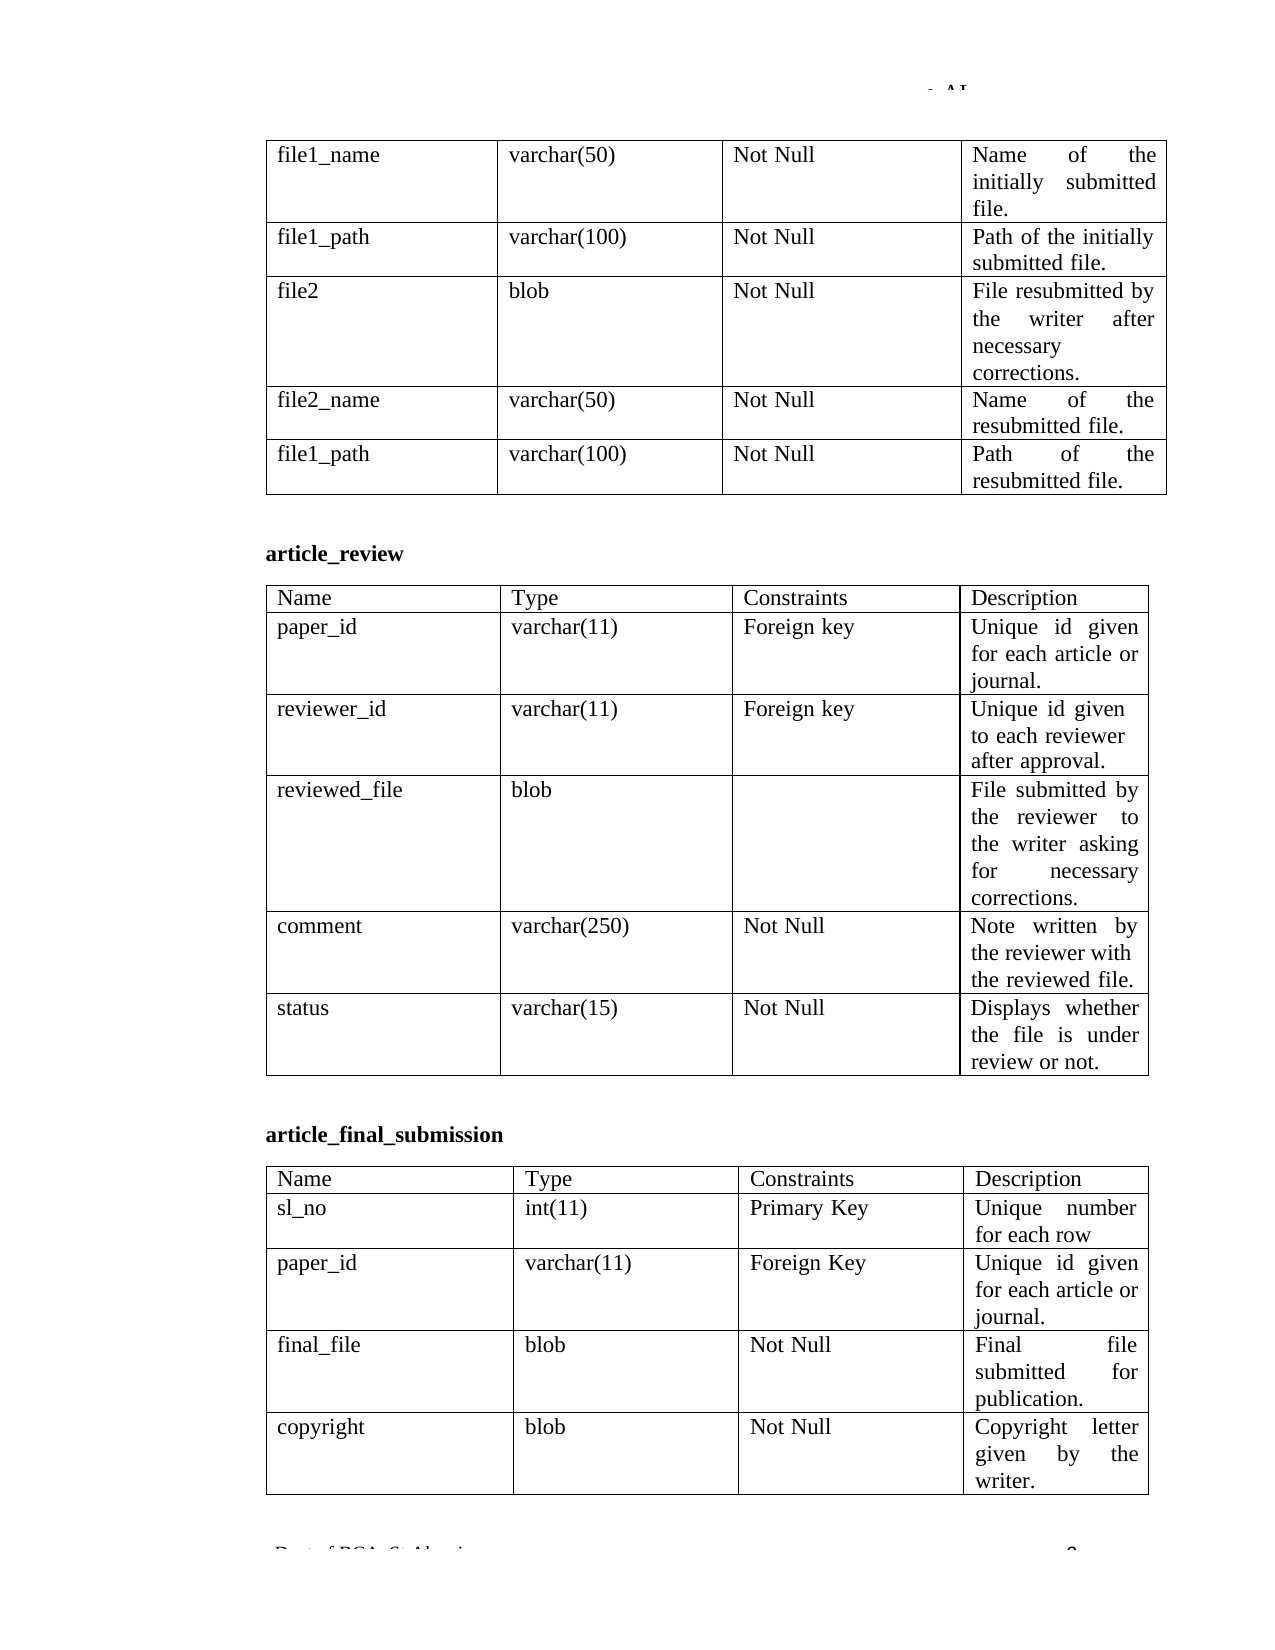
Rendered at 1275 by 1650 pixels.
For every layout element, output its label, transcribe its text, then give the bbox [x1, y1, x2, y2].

table_cell Not Null [739, 1331, 963, 1412]
table_header Description [961, 586, 1148, 612]
table_cell Not Null [723, 223, 961, 276]
table_cell file2 [267, 277, 497, 386]
table_header Name [267, 586, 500, 612]
table_cell Unique id given for each article or journal. [961, 613, 1148, 694]
table_cell varchar(11) [501, 695, 732, 775]
table_cell Path of the resubmitted file. [962, 440, 1166, 494]
table_cell varchar(100) [498, 440, 722, 494]
table_cell varchar(11) [514, 1249, 738, 1330]
table_cell Not Null [723, 277, 961, 386]
table_cell status [267, 994, 500, 1075]
table_cell final_file [267, 1331, 513, 1412]
table_cell varchar(250) [501, 912, 732, 993]
table_cell int(11) [514, 1194, 738, 1248]
table_cell Foreign Key [739, 1249, 963, 1330]
table_header file1_name [267, 141, 497, 222]
table_cell copyright [267, 1413, 513, 1494]
table_cell Final file submitted for publication. [964, 1331, 1148, 1412]
table_header Not Null [723, 141, 961, 222]
table_cell Foreign key [733, 613, 959, 694]
table_cell paper_id [267, 1249, 513, 1330]
table_cell Unique id given for each article or journal. [964, 1249, 1148, 1330]
table_cell Displays whether the file is under review or not. [961, 994, 1148, 1075]
table_cell varchar(11) [501, 613, 732, 694]
table_header Constraints [739, 1167, 963, 1192]
table_cell [733, 776, 959, 911]
table_cell file2_name [267, 387, 497, 439]
table_cell sl_no [267, 1194, 513, 1248]
table_cell varchar(50) [498, 387, 722, 439]
table_cell Not Null [733, 994, 959, 1075]
table_cell Not Null [723, 387, 961, 439]
table_cell Note written by the reviewer with the reviewed file. [961, 912, 1148, 993]
table_cell reviewed_file [267, 776, 500, 911]
table_cell reviewer_id [267, 695, 500, 775]
table_header Name of the initially submitted file. [962, 141, 1166, 222]
table_header Type [514, 1167, 738, 1192]
table_cell Not Null [733, 912, 959, 993]
table_header Name [267, 1167, 513, 1192]
table_cell file1_path [267, 223, 497, 276]
text article_final_submission [265, 1121, 1183, 1148]
table_cell Unique number for each row [964, 1194, 1148, 1248]
table_cell Copyright letter given by the writer. [964, 1413, 1148, 1494]
table_cell blob [498, 277, 722, 386]
table_header Description [964, 1167, 1148, 1192]
table_cell Not Null [739, 1413, 963, 1494]
table_cell comment [267, 912, 500, 993]
text article_review [265, 541, 1183, 567]
table_header varchar(50) [498, 141, 722, 222]
table_cell Not Null [723, 440, 961, 494]
table_cell File submitted by the reviewer to the writer asking for necessary corrections. [961, 776, 1148, 911]
table_header Constraints [733, 586, 959, 612]
table_cell Foreign key [733, 695, 959, 775]
table_cell blob [514, 1331, 738, 1412]
table_cell paper_id [267, 613, 500, 694]
table_cell Primary Key [739, 1194, 963, 1248]
table_cell Name of the resubmitted file. [962, 387, 1166, 439]
table_header Type [501, 586, 732, 612]
table_cell varchar(100) [498, 223, 722, 276]
table_cell File resubmitted by the writer after necessary corrections. [962, 277, 1166, 386]
table_cell blob [501, 776, 732, 911]
table_cell blob [514, 1413, 738, 1494]
table_cell file1_path [267, 440, 497, 494]
table_cell Path of the initially submitted file. [962, 223, 1166, 276]
table_cell Unique id given to each reviewer after approval. [961, 695, 1148, 775]
table_cell varchar(15) [501, 994, 732, 1075]
